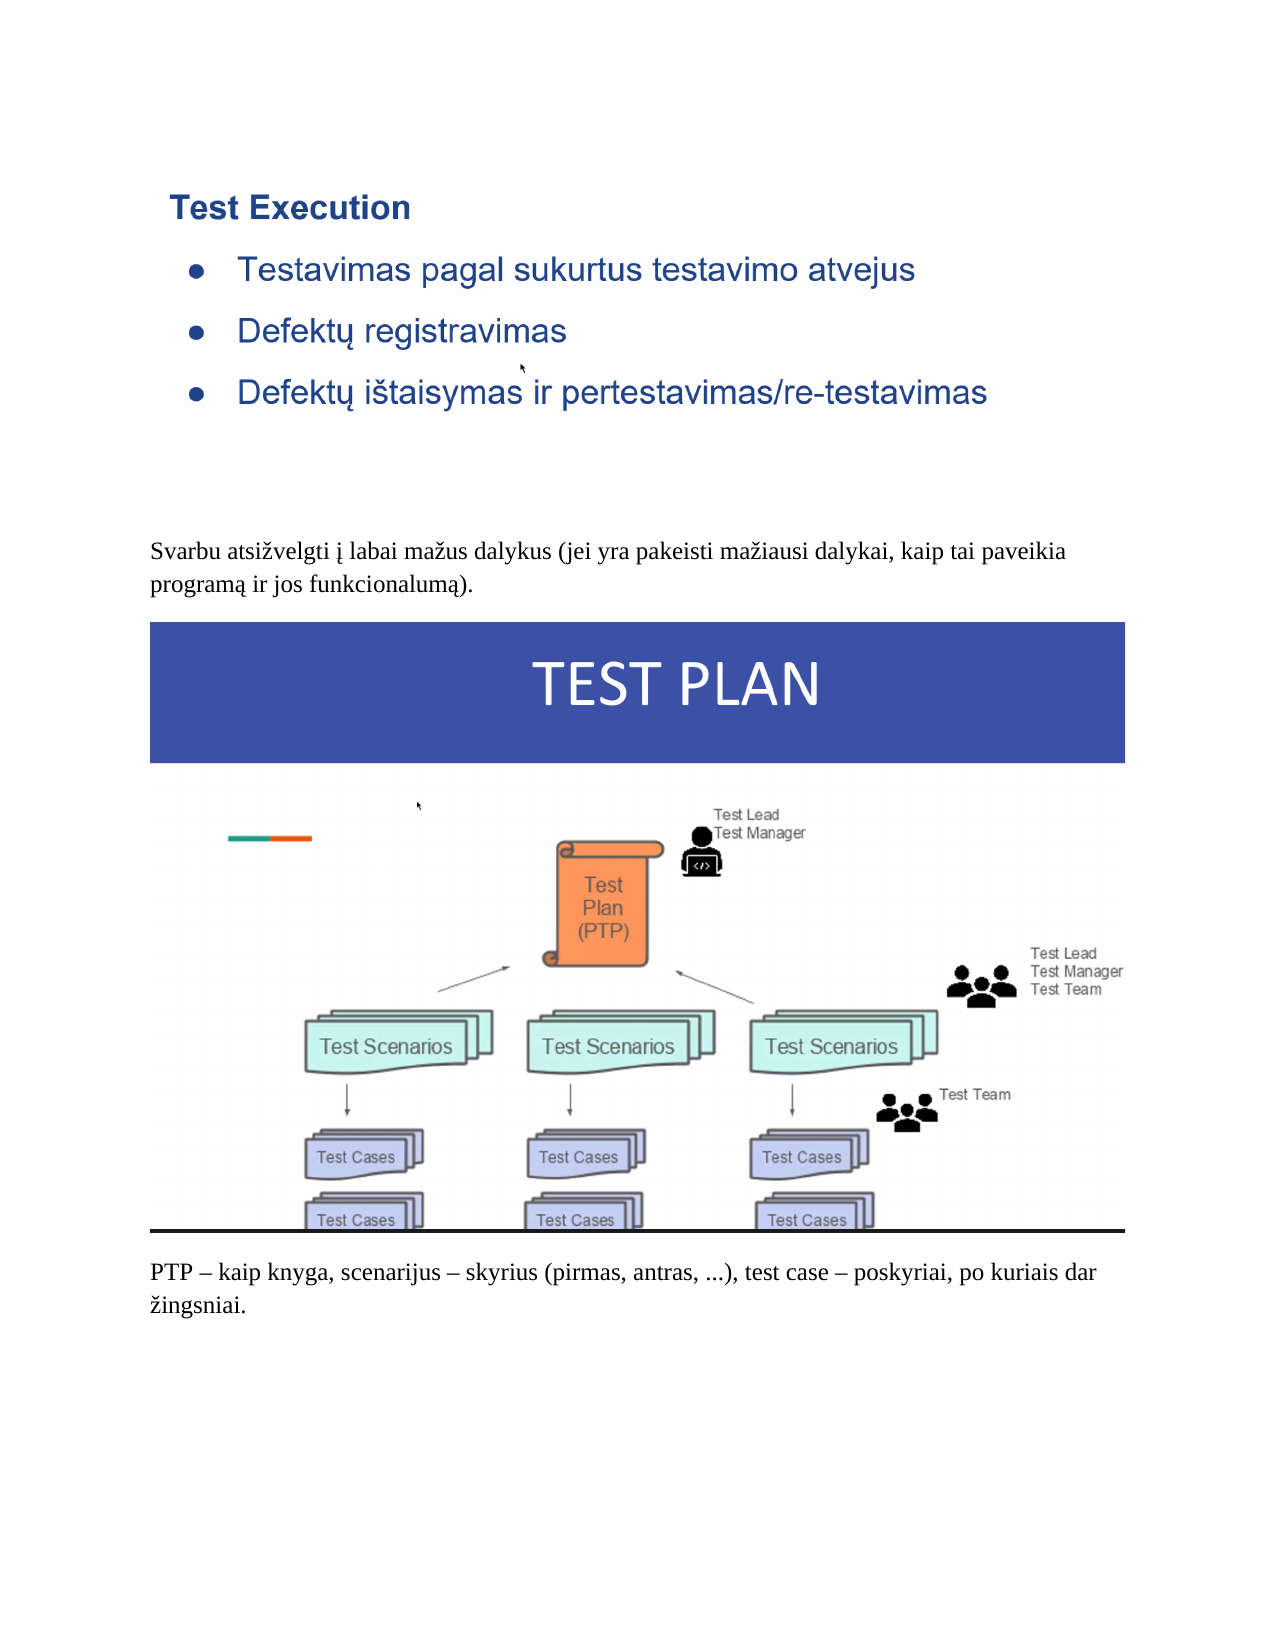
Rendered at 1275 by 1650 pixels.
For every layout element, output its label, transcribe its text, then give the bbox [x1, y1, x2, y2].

text Svarbu atsižvelgti į labai mažus dalykus (jei yra pakeisti mažiausi dalykai, kaip tai paveikia programą ir jos funkcionalumą). [150, 536, 1125, 597]
picture [150, 150, 1125, 511]
picture [150, 622, 1125, 1233]
text PTP – kaip knyga, scenarijus – skyrius (pirmas, antras, ...), test case – poskyriai, po kuriais dar žingsniai. [150, 1257, 1125, 1319]
